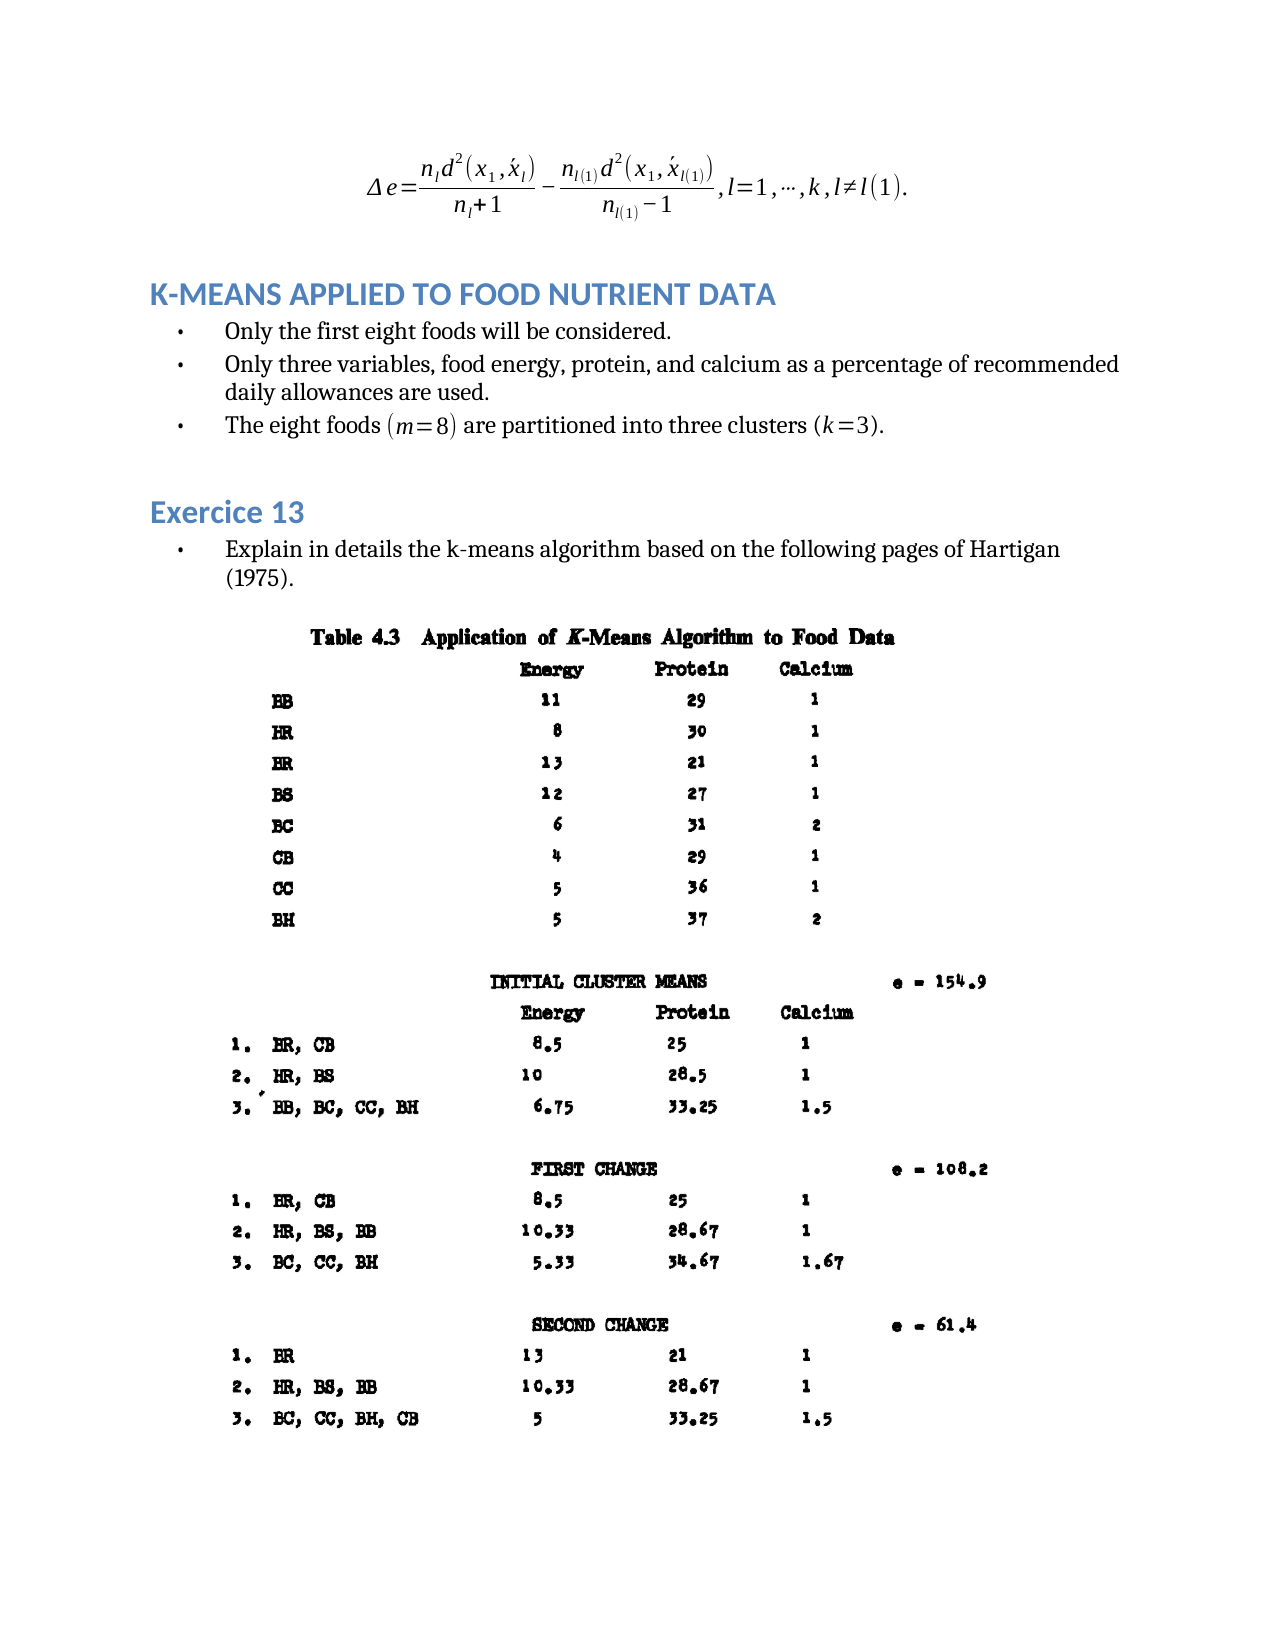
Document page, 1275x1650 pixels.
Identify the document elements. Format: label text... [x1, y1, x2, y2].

list The eight foods are partitioned into three clusters (). [175, 411, 1125, 441]
subtitle Exercice 13 [150, 491, 1125, 532]
picture [168, 611, 1044, 1429]
subtitle K-MEANS APPLIED TO FOOD NUTRIENT DATA [150, 273, 1125, 313]
list Only the first eight foods will be considered. [175, 317, 1125, 346]
list Explain in details the k-means algorithm based on the following pages of Hartigan (1975). [175, 535, 1125, 593]
list Only three variables, food energy, protein, and calcium as a percentage of recommended daily allowances are used. [175, 349, 1125, 407]
